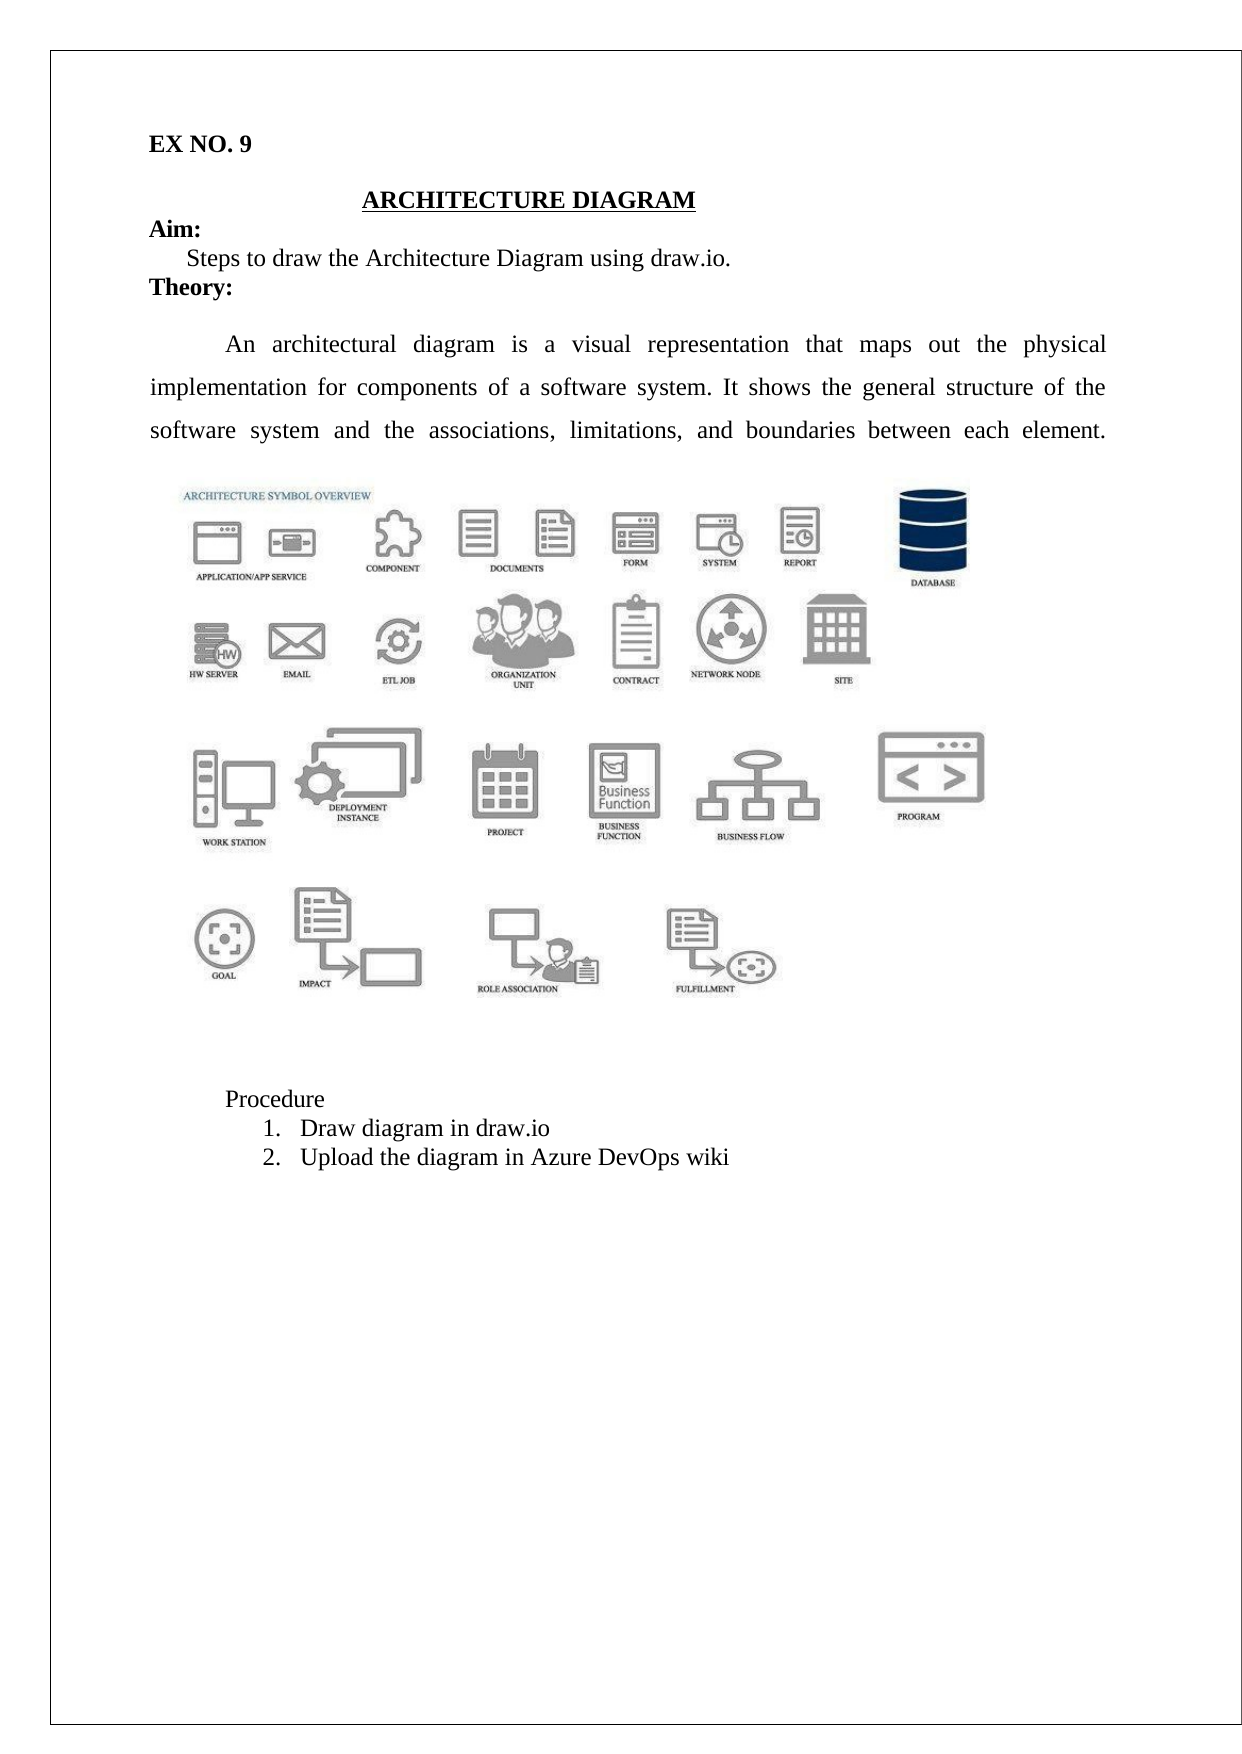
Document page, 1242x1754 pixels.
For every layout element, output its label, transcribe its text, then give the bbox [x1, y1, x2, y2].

text ARCHITECTURE DIAGRAM [362, 186, 1241, 214]
subtitle Aim: [148, 214, 1241, 243]
text Steps to draw the Architecture Diagram using draw.io. [186, 243, 1241, 272]
text Procedure [225, 1084, 1241, 1113]
list Upload the diagram in Azure DevOps wiki [262, 1142, 1241, 1171]
list Draw diagram in draw.io [262, 1113, 1241, 1142]
picture [170, 477, 987, 998]
text An architectural diagram is a visual representation that maps out the physical implementation for components of a software system. It shows the general structure of the software system and the associations, limitations, and boundaries between each element. [150, 329, 1107, 444]
subtitle Theory: [148, 272, 1241, 301]
subtitle EX NO. 9 [148, 129, 1241, 157]
